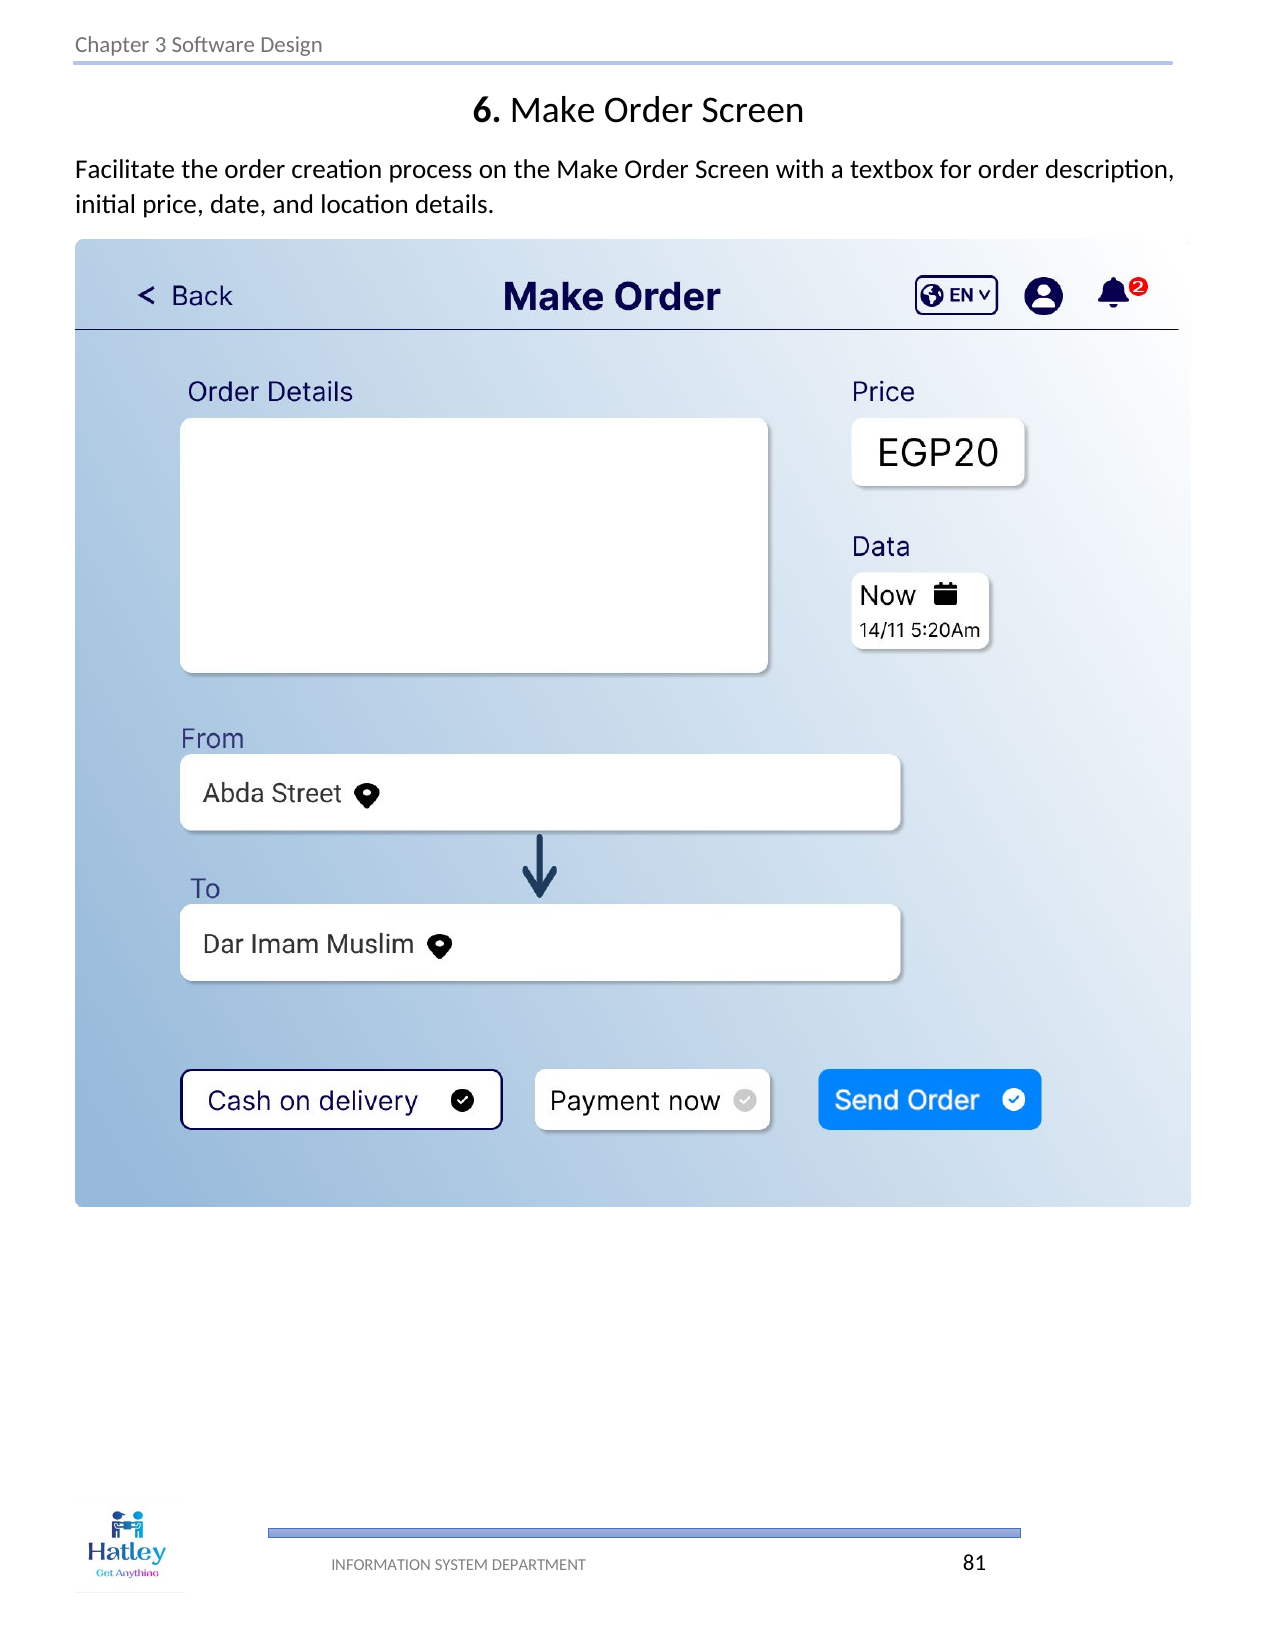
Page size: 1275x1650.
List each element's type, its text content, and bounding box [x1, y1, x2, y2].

picture [75, 239, 1192, 1207]
subtitle Make Order Screen [472, 86, 1248, 132]
picture [269, 1529, 1020, 1537]
picture [75, 1498, 185, 1593]
text Facilitate the order creation process on the Make Order Screen with a textbox for order description, initial price, date, and location details. [75, 152, 1190, 221]
